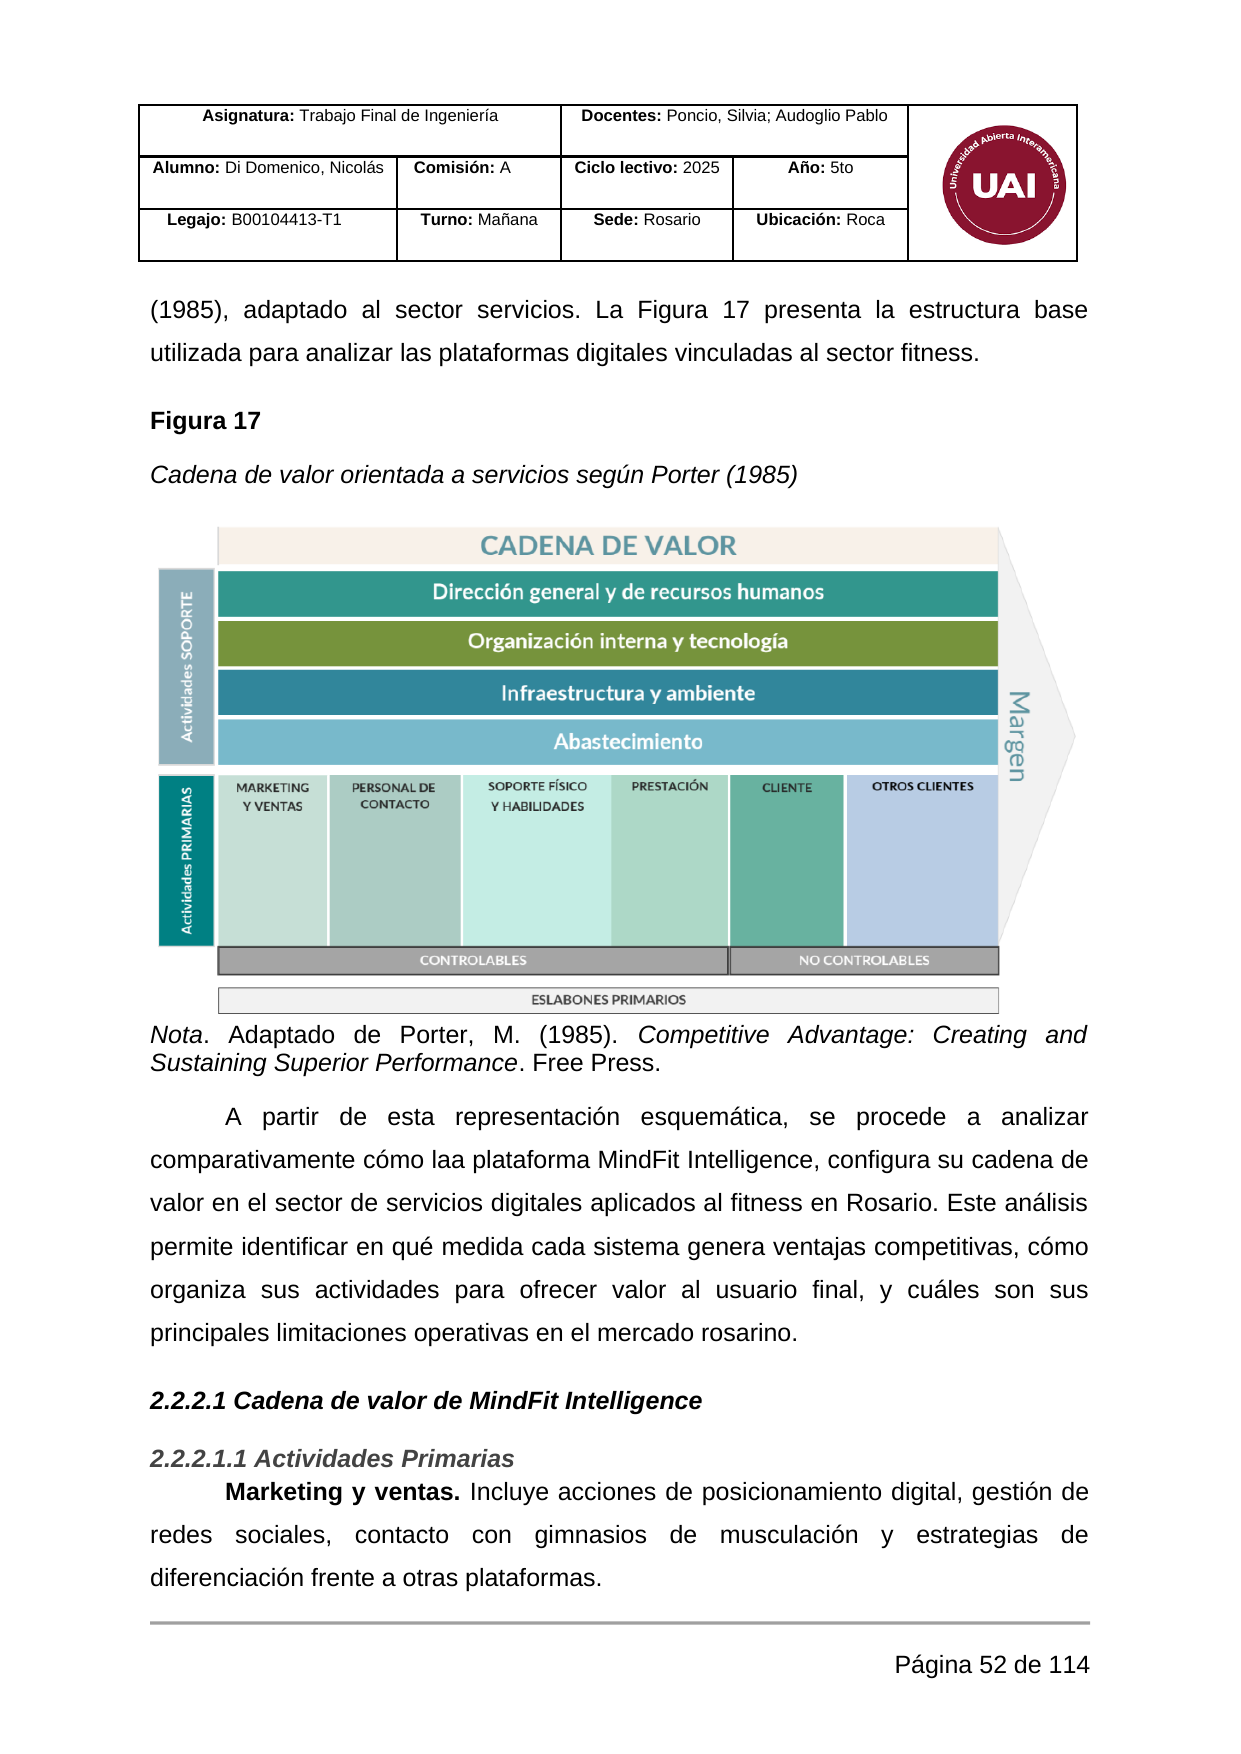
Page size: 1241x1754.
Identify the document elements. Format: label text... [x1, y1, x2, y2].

text Nota. Adaptado de Porter, M. (1985). Competitive Advantage: Creating and Sustaining Superior Performance. Free Press. [150, 1020, 1090, 1077]
text Marketing y ventas. Incluye acciones de posicionamiento digital, gestión de redes sociales, contacto con gimnasios de musculación y estrategias de diferenciación frente a otras plataformas. [150, 1477, 1090, 1592]
subtitle 2.2.2.1.1 Actividades Primarias [150, 1444, 1090, 1473]
text Cadena de valor orientada a servicios según Porter (1985) [150, 460, 1090, 488]
picture [939, 118, 1068, 150]
text A partir de esta representación esquemática, se procede a analizar comparativamente cómo laa plataforma MindFit Intelligence, configura su cadena de valor en el sector de servicios digitales aplicados al fitness en Rosario. Este análisis permite identificar en qué medida cada sistema genera ventajas competitivas, cómo organiza sus actividades para ofrecer valor al usuario final, y cuáles son sus principales limitaciones operativas en el mercado rosarino. [150, 1102, 1090, 1347]
subtitle 2.2.2.1 Cadena de valor de MindFit Intelligence [150, 1386, 1090, 1415]
picture [150, 513, 1091, 1020]
text Figura 17 [150, 406, 1090, 435]
